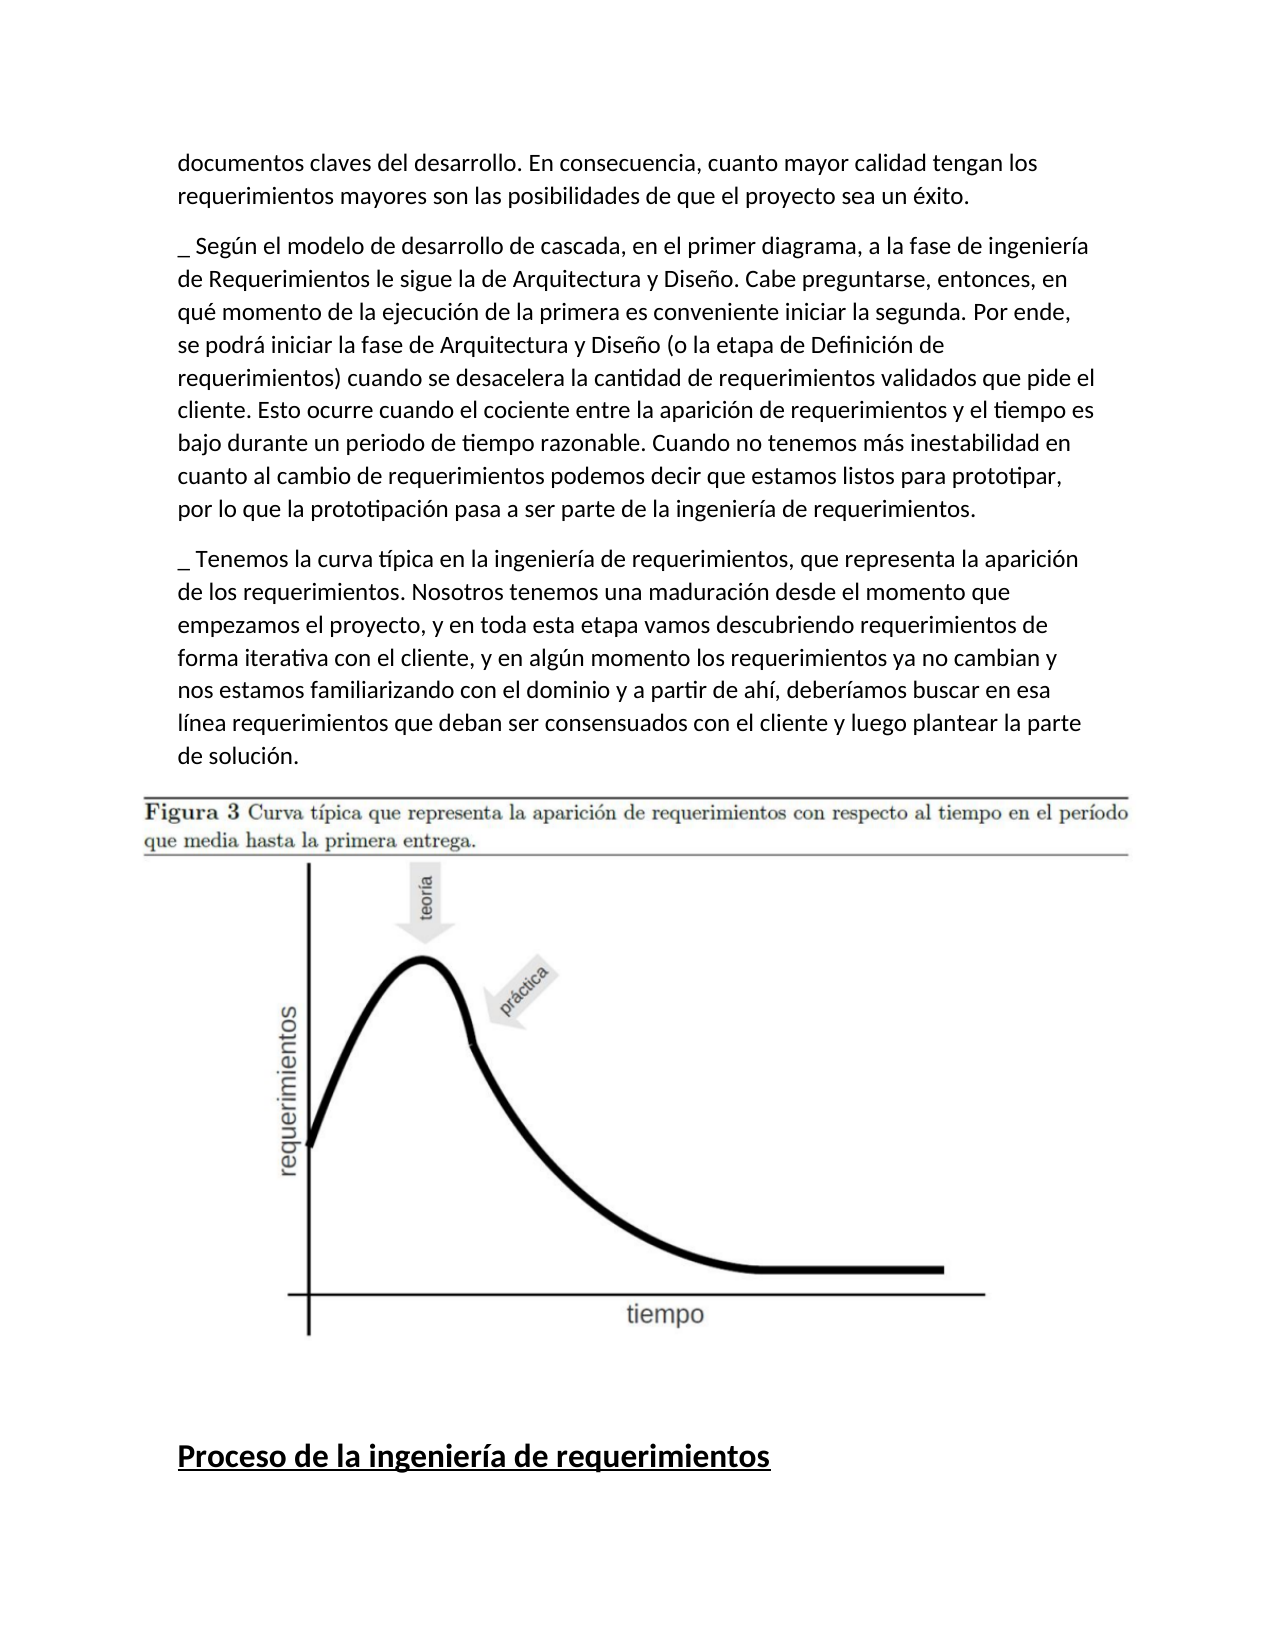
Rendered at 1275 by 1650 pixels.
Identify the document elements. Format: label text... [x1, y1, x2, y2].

text Proceso de la ingeniería de requerimientos [177, 1435, 1098, 1475]
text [177, 148, 1098, 211]
text _ Tenemos la curva típica en la ingeniería de requerimientos, que representa la aparición de los requerimientos. Nosotros tenemos una maduración desde el momento que empezamos el proyecto, y en toda esta etapa vamos descubriendo requerimientos de forma iterativa con el cliente, y en algún momento los requerimientos ya no cambian y nos estamos familiarizando con el dominio y a partir de ahí, deberíamos buscar en esa línea requerimientos que deban ser consensuados con el cliente y luego plantear la parte de solución. [177, 543, 1098, 771]
text _ Según el modelo de desarrollo de cascada, en el primer diagrama, a la fase de ingeniería de Requerimientos le sigue la de Arquitectura y Diseño. Cabe preguntarse, entonces, en qué momento de la ejecución de la primera es conveniente iniciar la segunda. Por ende, se podrá iniciar la fase de Arquitectura y Diseño (o la etapa de Definición de requerimientos) cuando se desacelera la cantidad de requerimientos validados que pide el cliente. Esto ocurre cuando el cociente entre la aparición de requerimientos y el tiempo es bajo durante un periodo de tiempo razonable. Cuando no tenemos más inestabilidad en cuanto al cambio de requerimientos podemos decir que estamos listos para prototipar, por lo que la prototipación pasa a ser parte de la ingeniería de requerimientos. [177, 230, 1098, 524]
picture [138, 791, 1137, 1348]
